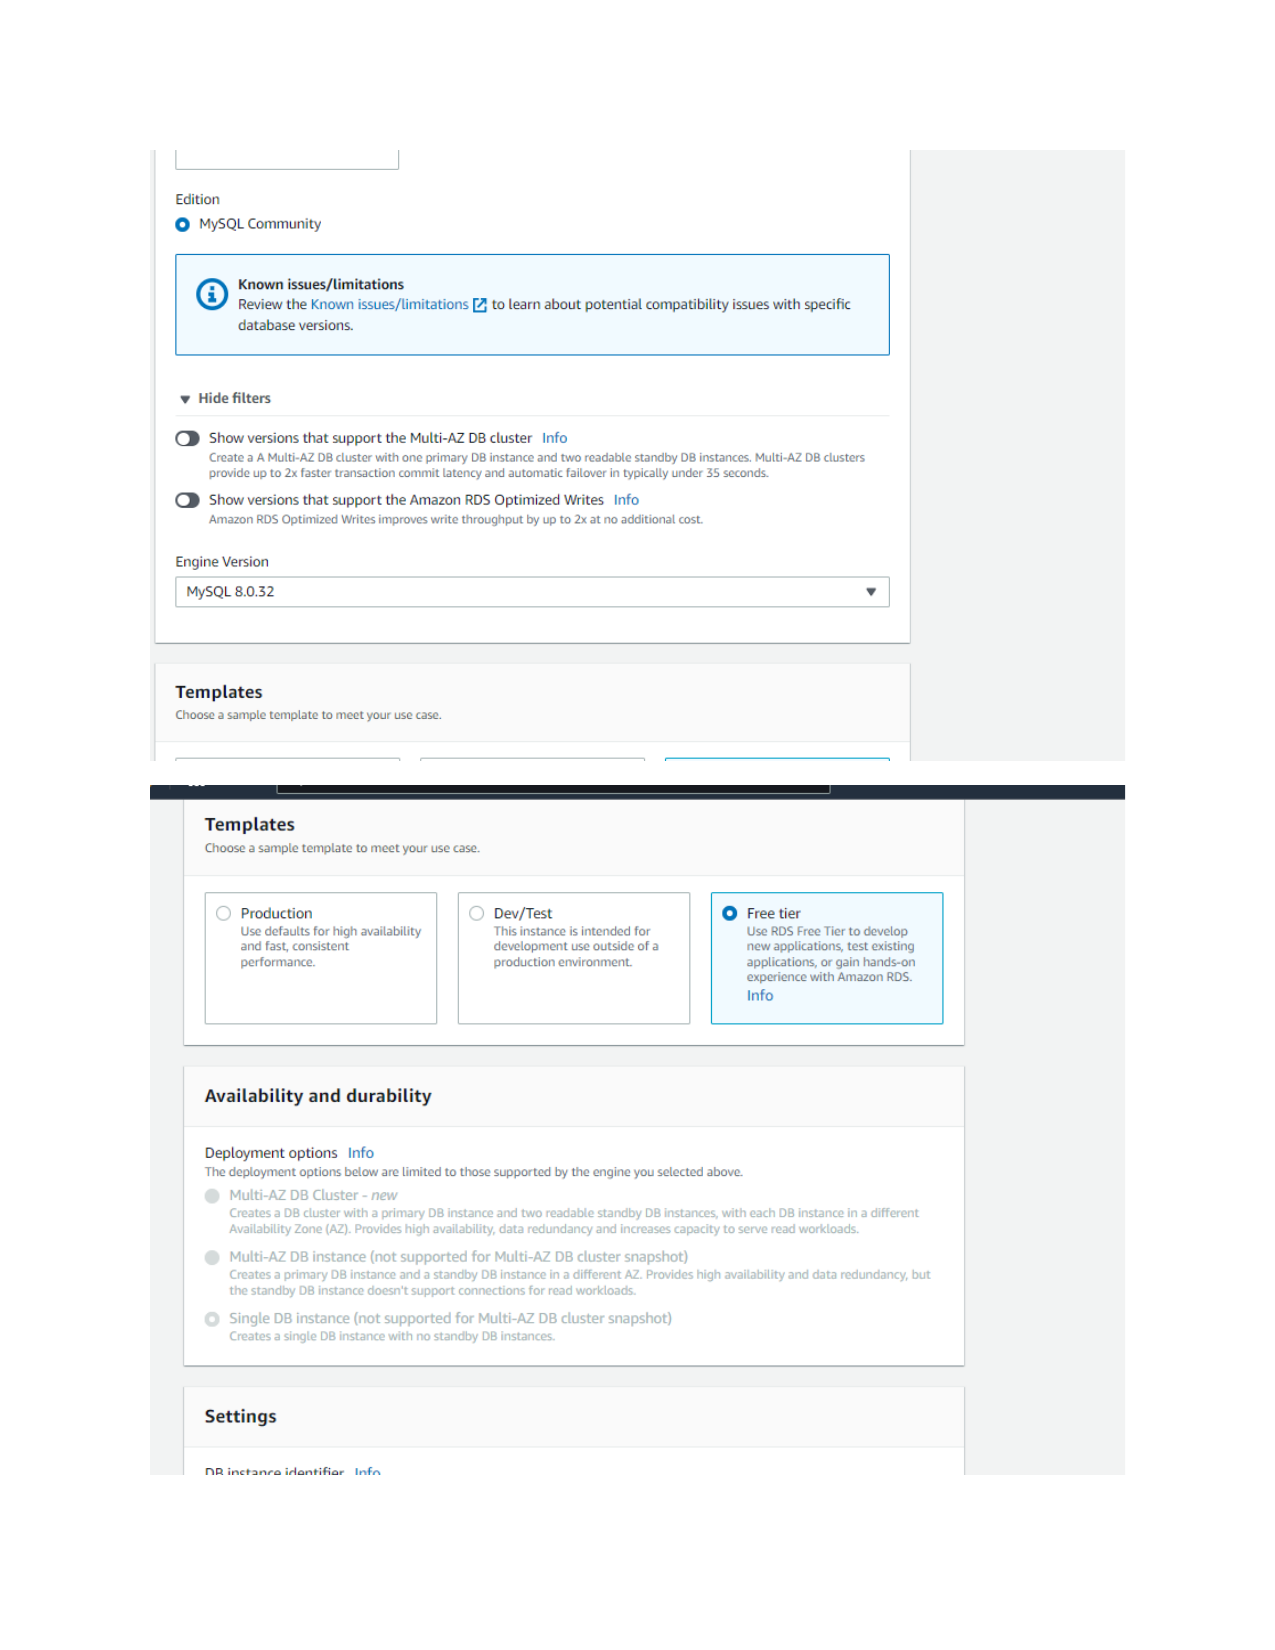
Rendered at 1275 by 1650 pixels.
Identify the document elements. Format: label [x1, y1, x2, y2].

picture [150, 785, 1125, 1475]
picture [150, 150, 1125, 761]
